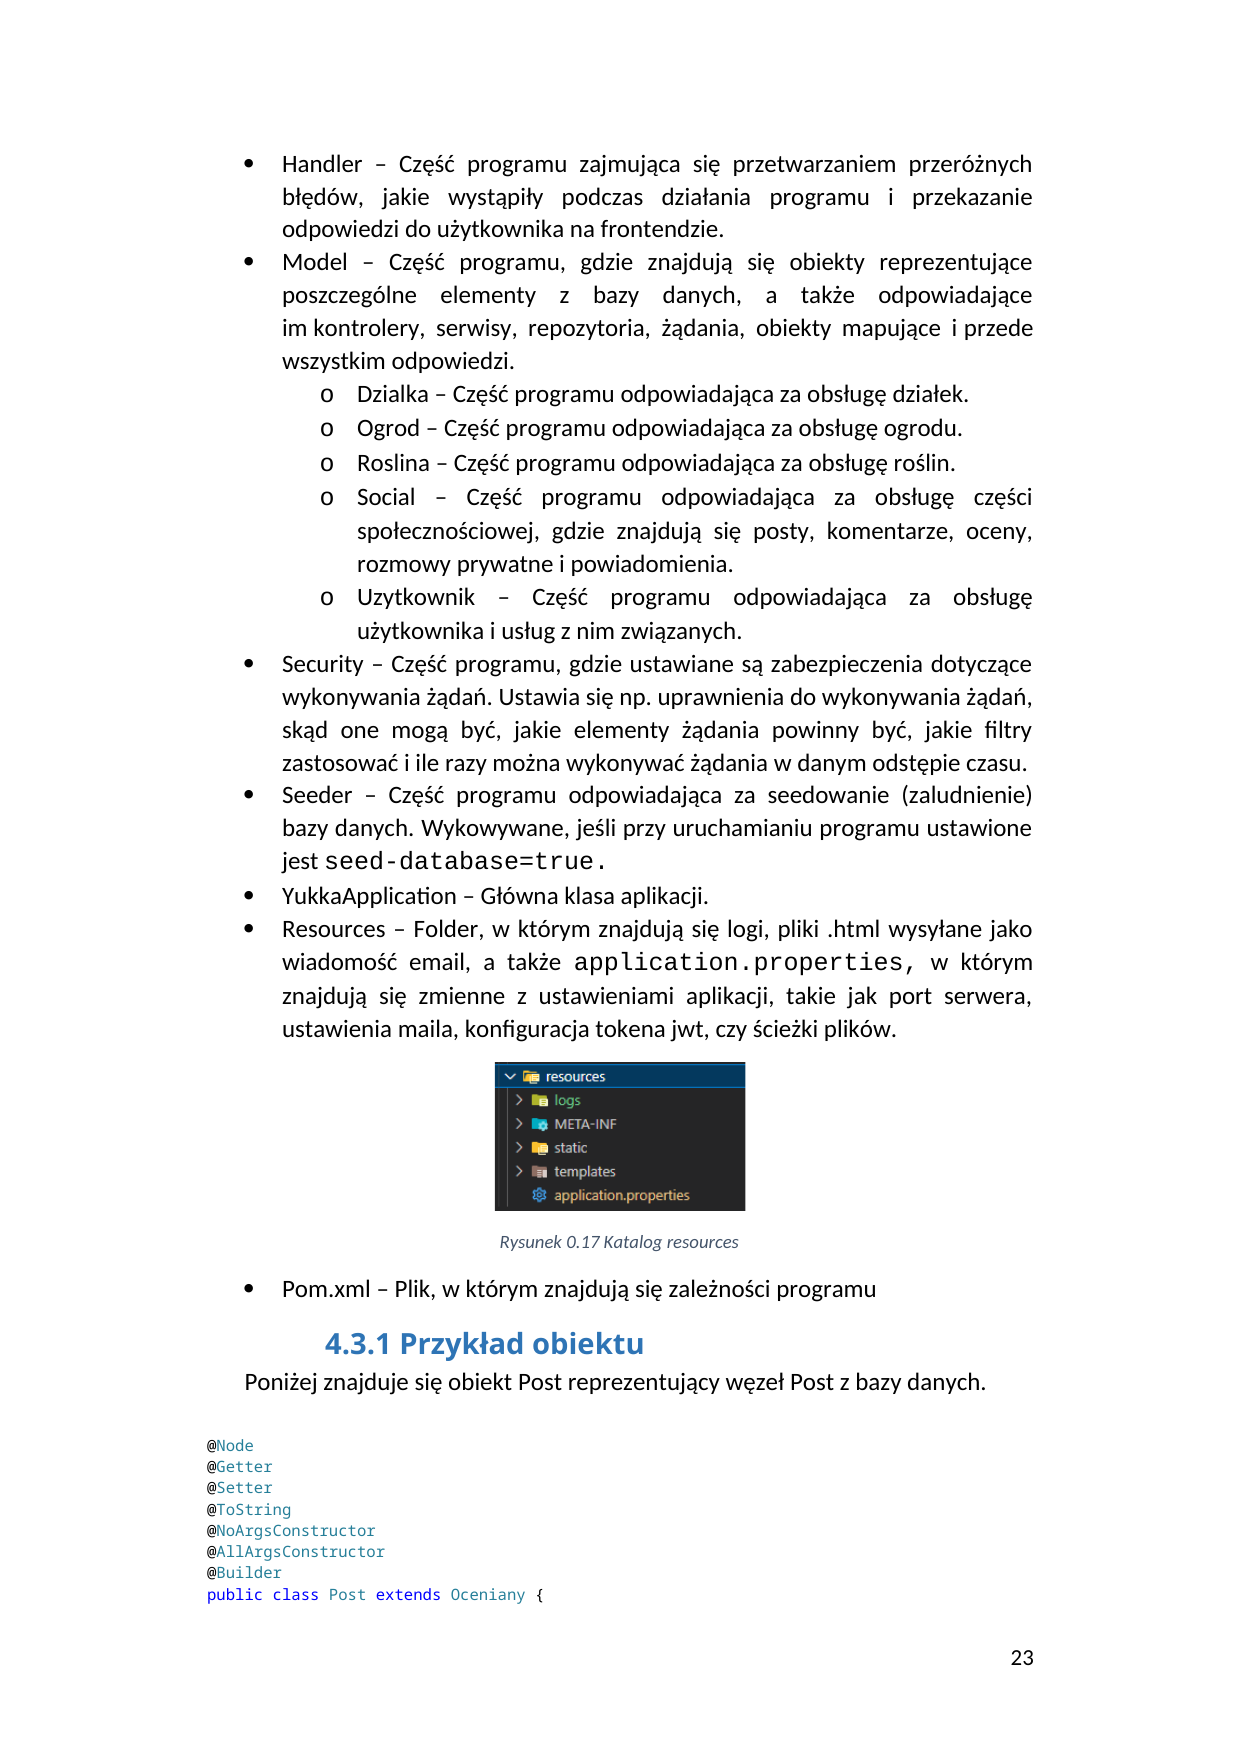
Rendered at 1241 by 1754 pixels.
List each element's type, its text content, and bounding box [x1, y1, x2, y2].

text @Node [207, 1434, 1033, 1456]
list Social – Część programu odpowiadająca za obsługę części społecznościowej, gdzie znajdują się posty, komentarze, oceny, rozmowy prywatne i powiadomienia. [319, 481, 1033, 578]
picture [494, 1062, 746, 1211]
list Handler – Część programu zajmująca się przetwarzaniem przeróżnych błędów, jakie wystąpiły podczas działania programu i przekazanie odpowiedzi do użytkownika na frontendzie. [244, 148, 1033, 244]
text @Getter [207, 1456, 1033, 1477]
list Model – Część programu, gdzie znajdują się obiekty reprezentujące poszczególne elementy z bazy danych, a także odpowiadające im kontrolery, serwisy, repozytoria, żądania, obiekty mapujące i przede wszystkim odpowiedzi. [244, 246, 1033, 376]
list Ogrod – Część programu odpowiadająca za obsługę ogrodu. [319, 412, 1033, 444]
list YukkaApplication – Główna klasa aplikacji. [244, 880, 1033, 910]
list Uzytkownik – Część programu odpowiadająca za obsługę użytkownika i usług z nim związanych. [319, 581, 1033, 646]
text public class Post extends Oceniany { [207, 1583, 1033, 1604]
subtitle Przykład obiektu [295, 1323, 1033, 1363]
text Poniżej znajduje się obiekt Post reprezentujący węzeł Post z bazy danych. [244, 1366, 1029, 1397]
text @Setter [207, 1477, 1033, 1498]
text @NoArgsConstructor [207, 1519, 1033, 1541]
list Resources – Folder, w którym znajdują się logi, pliki .html wysyłane jako wiadomość email, a także application.properties, w którym znajdują się zmienne z ustawieniami aplikacji, takie jak port serwera, ustawienia maila, konfiguracja tokena jwt, czy ścieżki plików. [244, 913, 1033, 1043]
text @AllArgsConstructor [207, 1541, 1033, 1562]
list Roslina – Część programu odpowiadająca za obsługę roślin. [319, 447, 1033, 478]
list Seeder – Część programu odpowiadająca za seedowanie (zaludnienie) bazy danych. Wykowywane, jeśli przy uruchamianiu programu ustawione jest seed-database=true. [244, 780, 1033, 877]
text @Builder [207, 1562, 1033, 1583]
list Dzialka – Część programu odpowiadająca za obsługę działek. [319, 378, 1033, 410]
list Security – Część programu, gdzie ustawiane są zabezpieczenia dotyczące wykonywania żądań. Ustawia się np. uprawnienia do wykonywania żądań, skąd one mogą być, jakie elementy żądania powinny być, jakie filtry zastosować i ile razy można wykonywać żądania w danym odstępie czasu. [244, 648, 1033, 777]
text @ToString [207, 1498, 1033, 1519]
list Pom.xml – Plik, w którym znajdują się zależności programu [244, 1274, 1033, 1304]
